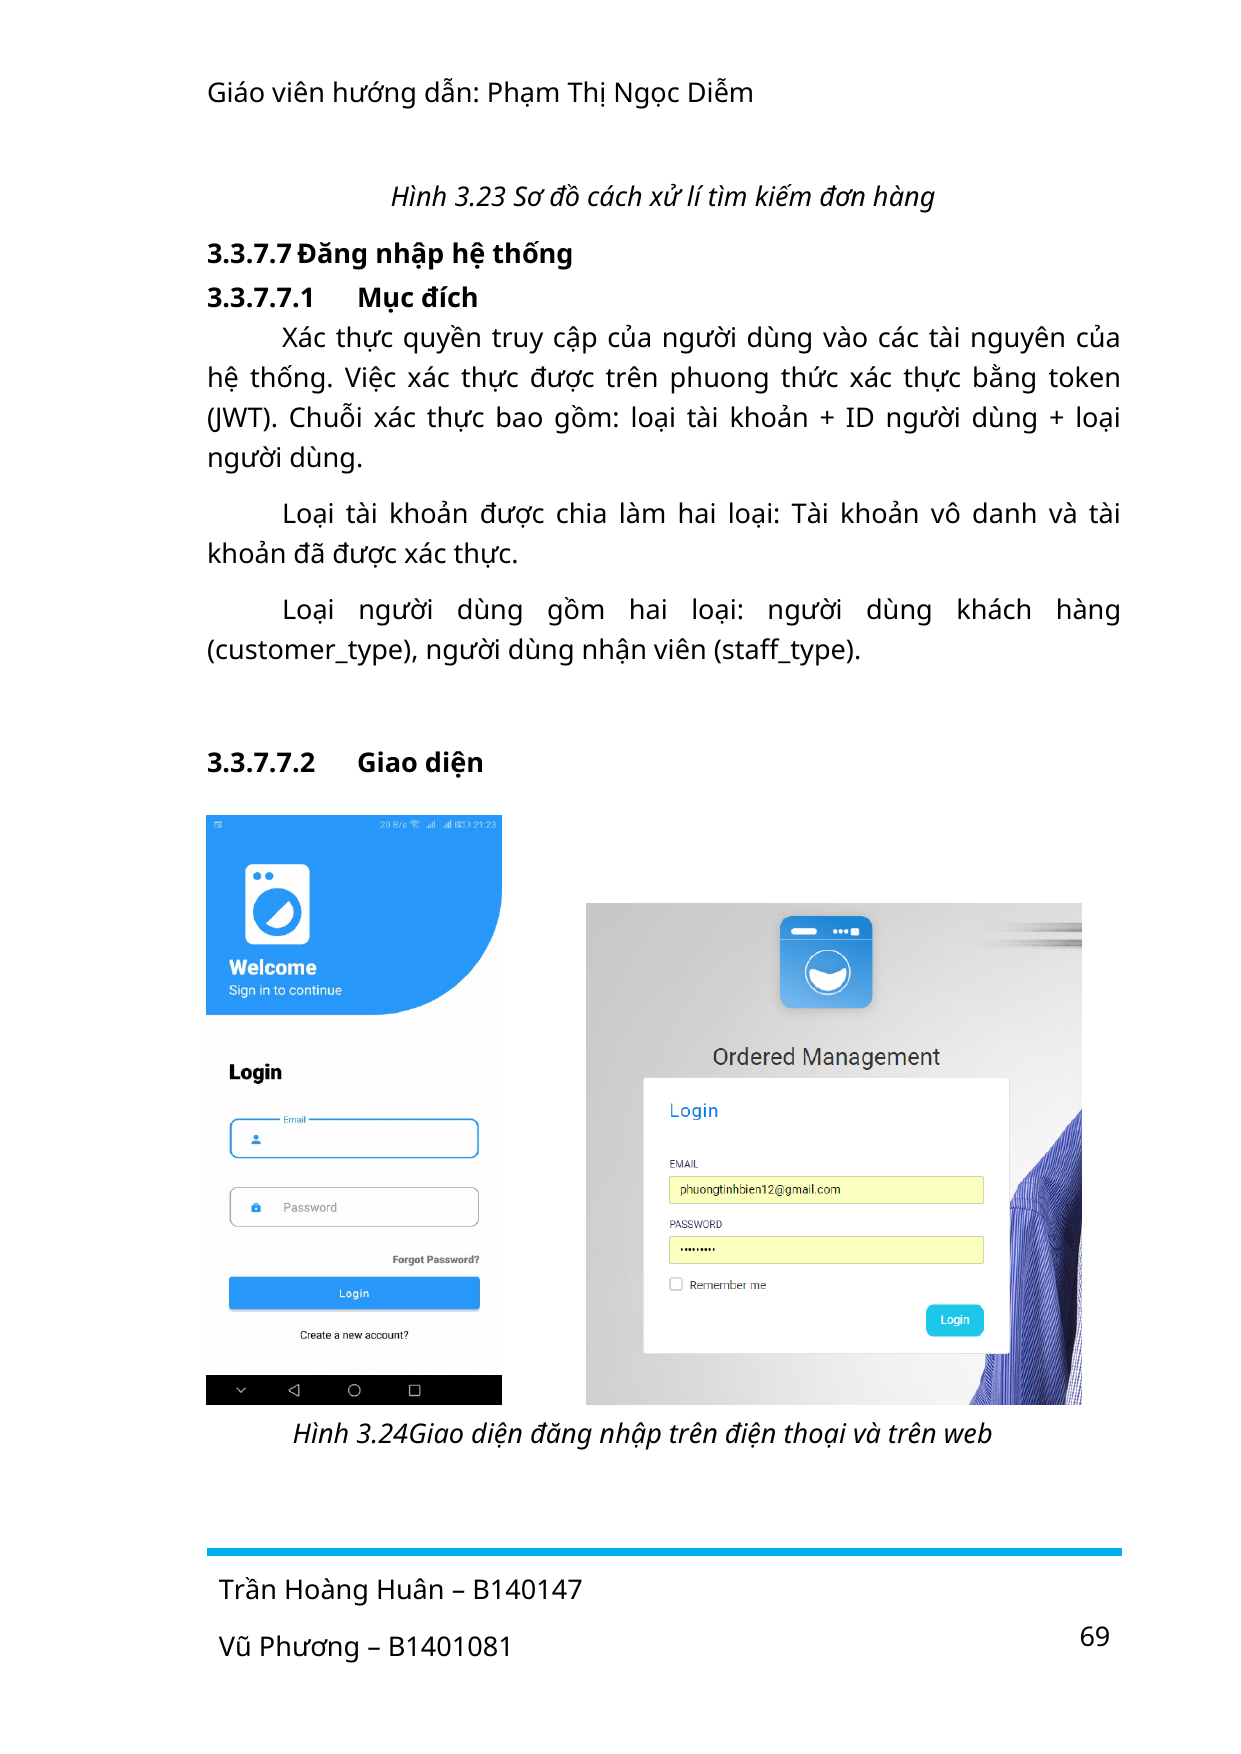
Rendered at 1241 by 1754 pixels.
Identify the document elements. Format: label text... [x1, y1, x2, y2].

picture [586, 903, 1082, 1405]
picture [206, 815, 502, 1405]
text Loại tài khoản được chia làm hai loại: Tài khoản vô danh và tài khoản đã được xác thực. [207, 494, 1122, 571]
subtitle Mục đích [207, 279, 1122, 316]
text Loại người dùng gồm hai loại: người dùng khách hàng (customer_type), người dùng nhận viên (staff_type). [207, 591, 1122, 667]
subtitle Đăng nhập hệ thống [207, 235, 1122, 272]
text Xác thực quyền truy cập của người dùng vào các tài nguyên của hệ thống. Việc xác thực được trên phuong thức xác thực bằng token (JWT). Chuỗi xác thực bao gồm: loại tài khoản + ID người dùng + loại người dùng. [207, 319, 1122, 475]
subtitle Giao diện [207, 743, 1122, 780]
